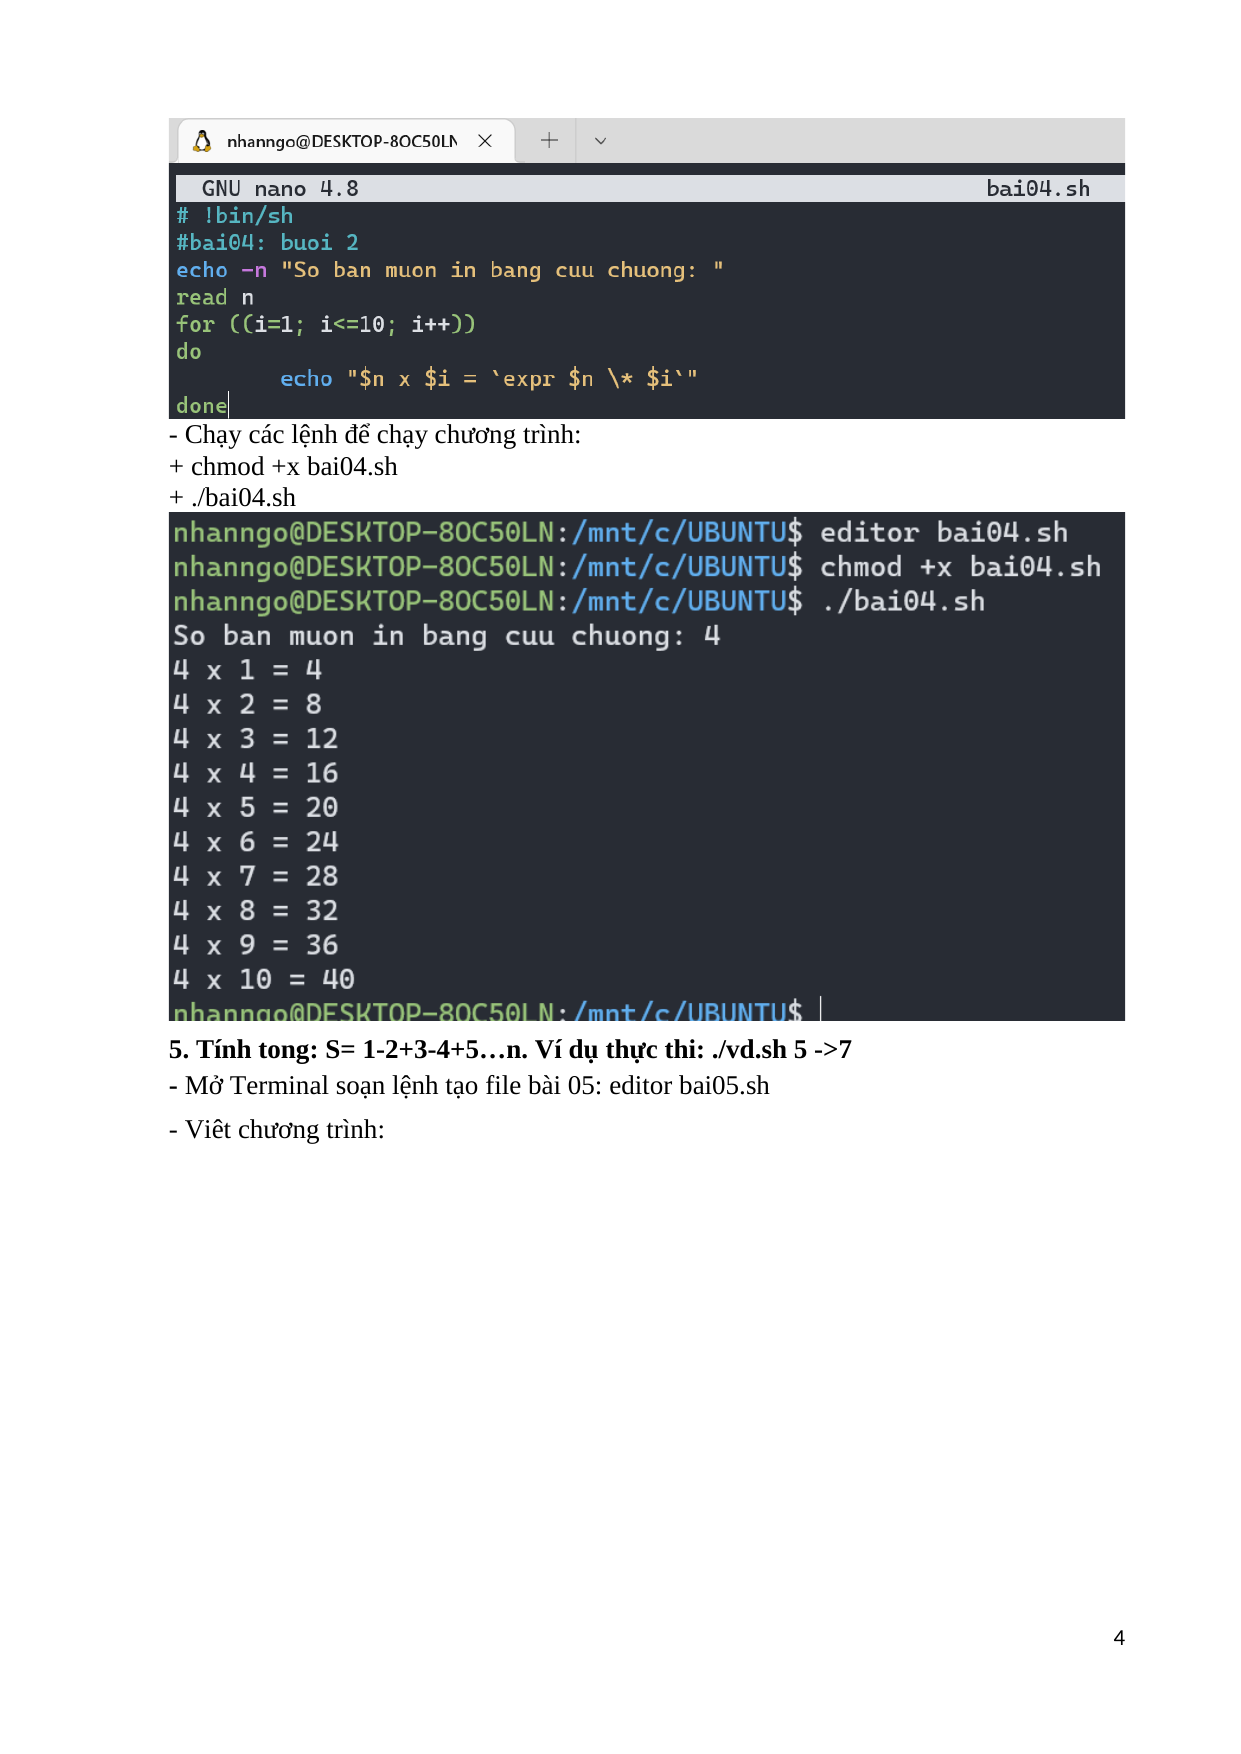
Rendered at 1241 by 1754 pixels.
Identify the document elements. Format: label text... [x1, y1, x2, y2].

text - Chạy các lệnh để chạy chương trình: [169, 419, 1040, 450]
picture [168, 512, 1125, 1021]
text + ./bai04.sh [169, 481, 1040, 512]
subtitle 5. Tính tong: S= 1-2+3-4+5…n. Ví dụ thực thi: ./vd.sh 5 ->7 [169, 1033, 1125, 1064]
text + chmod +x bai04.sh [169, 450, 1040, 481]
picture [168, 118, 1125, 419]
text - Mở Terminal soạn lệnh tạo file bài 05: editor bai05.sh [169, 1069, 1041, 1100]
text - Viêt chương trình: [169, 1113, 1041, 1144]
